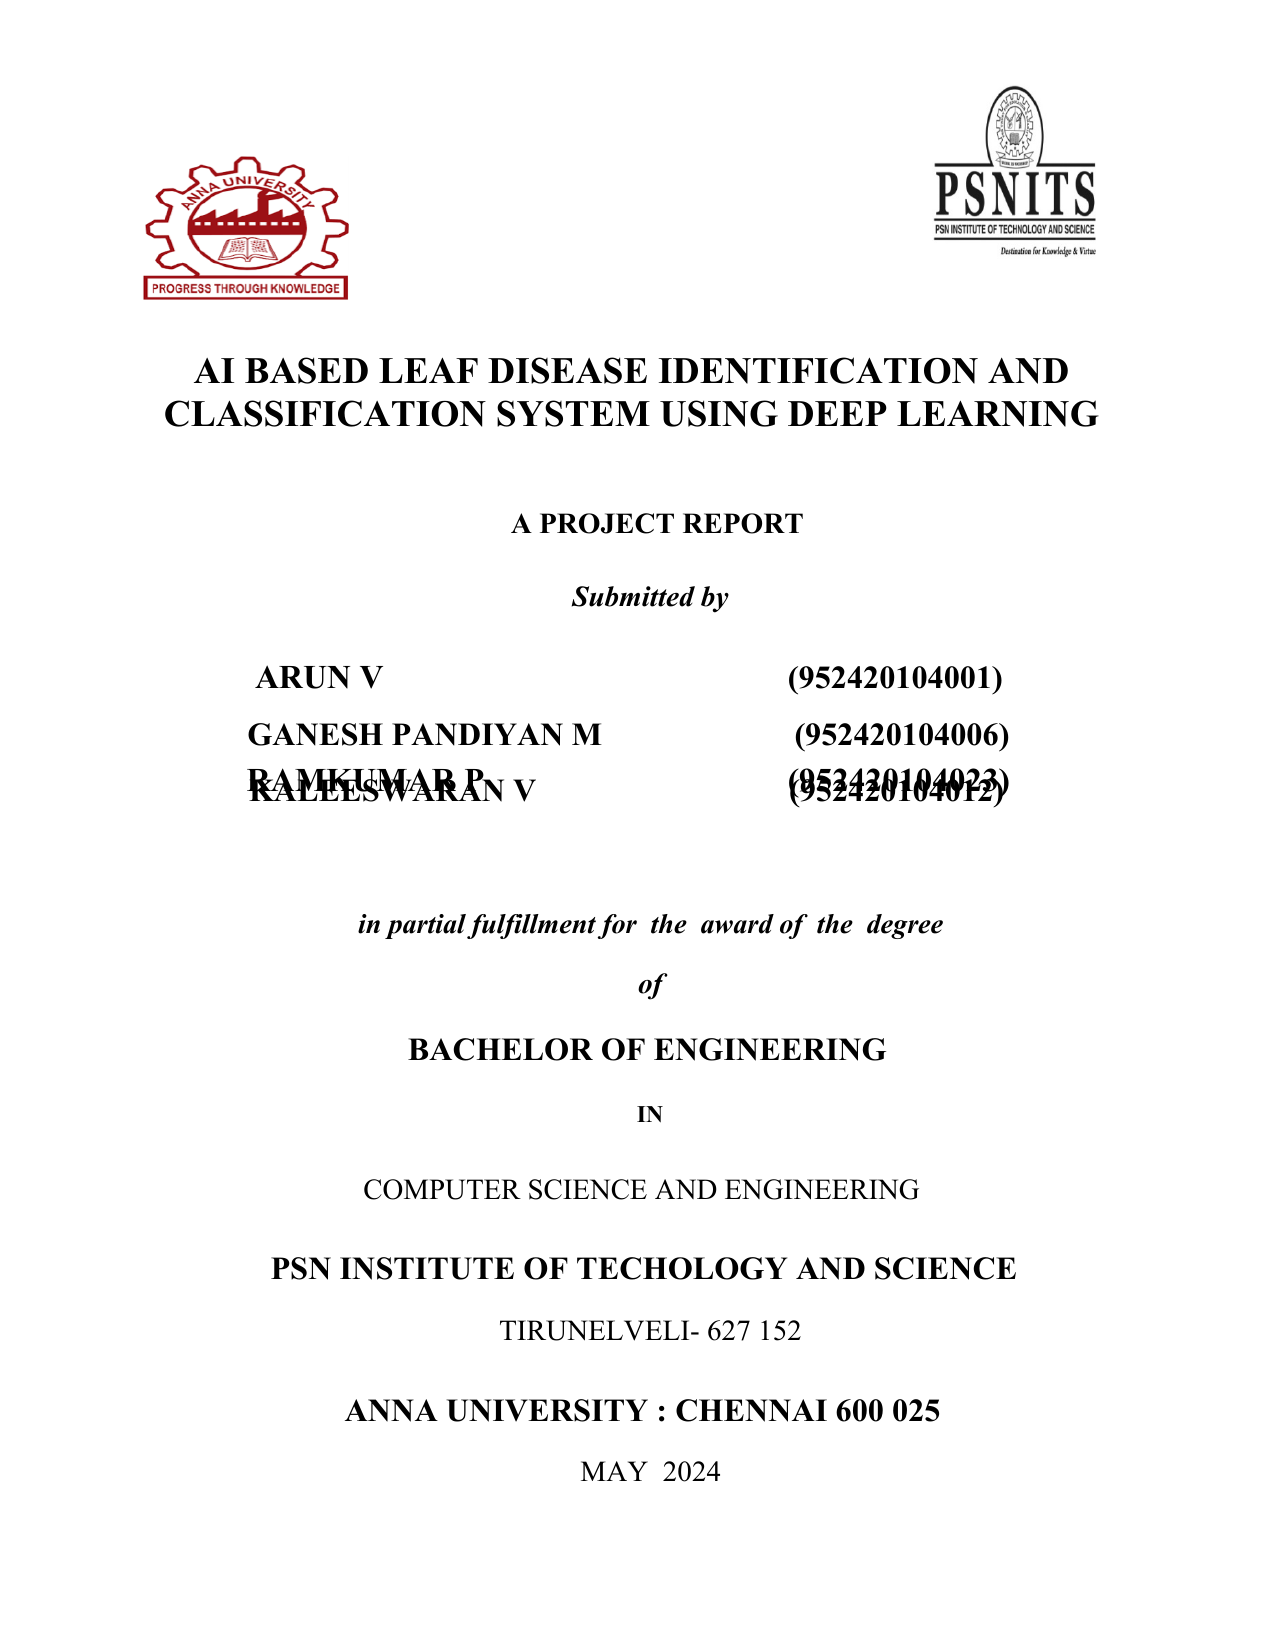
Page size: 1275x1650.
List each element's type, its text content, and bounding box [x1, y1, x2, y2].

picture [142, 156, 349, 300]
picture [931, 79, 1104, 259]
list GANESH PANDIYAN M (952420104006) [247, 716, 1167, 752]
list COMPUTER SCIENCE AND ENGINEERING [327, 1173, 1069, 1206]
list KALEESWARAN V (952420104012) [248, 772, 1081, 809]
list A PROJECT REPORT [436, 508, 878, 540]
list of [638, 968, 697, 1000]
list MAY 2024 [580, 1456, 766, 1488]
text AI BASED LEAF DISEASE IDENTIFICATION AND CLASSIFICATION SYSTEM USING DEEP LEARNING [155, 348, 1108, 435]
list ANNA UNIVERSITY : CHENNAI 600 025 [344, 1392, 1061, 1428]
list in partial fulfillment for the award of the degree [358, 908, 1036, 939]
list PSN INSTITUTE OF TECHOLOGY AND SCIENCE [270, 1251, 1150, 1287]
list Submitted by [572, 581, 776, 613]
list BACHELOR OF ENGINEERING [408, 1032, 985, 1068]
list ARUN V (952420104001) [255, 659, 1058, 696]
list IN [637, 1101, 692, 1127]
list TIRUNELVELI- 627 152 [499, 1314, 863, 1347]
